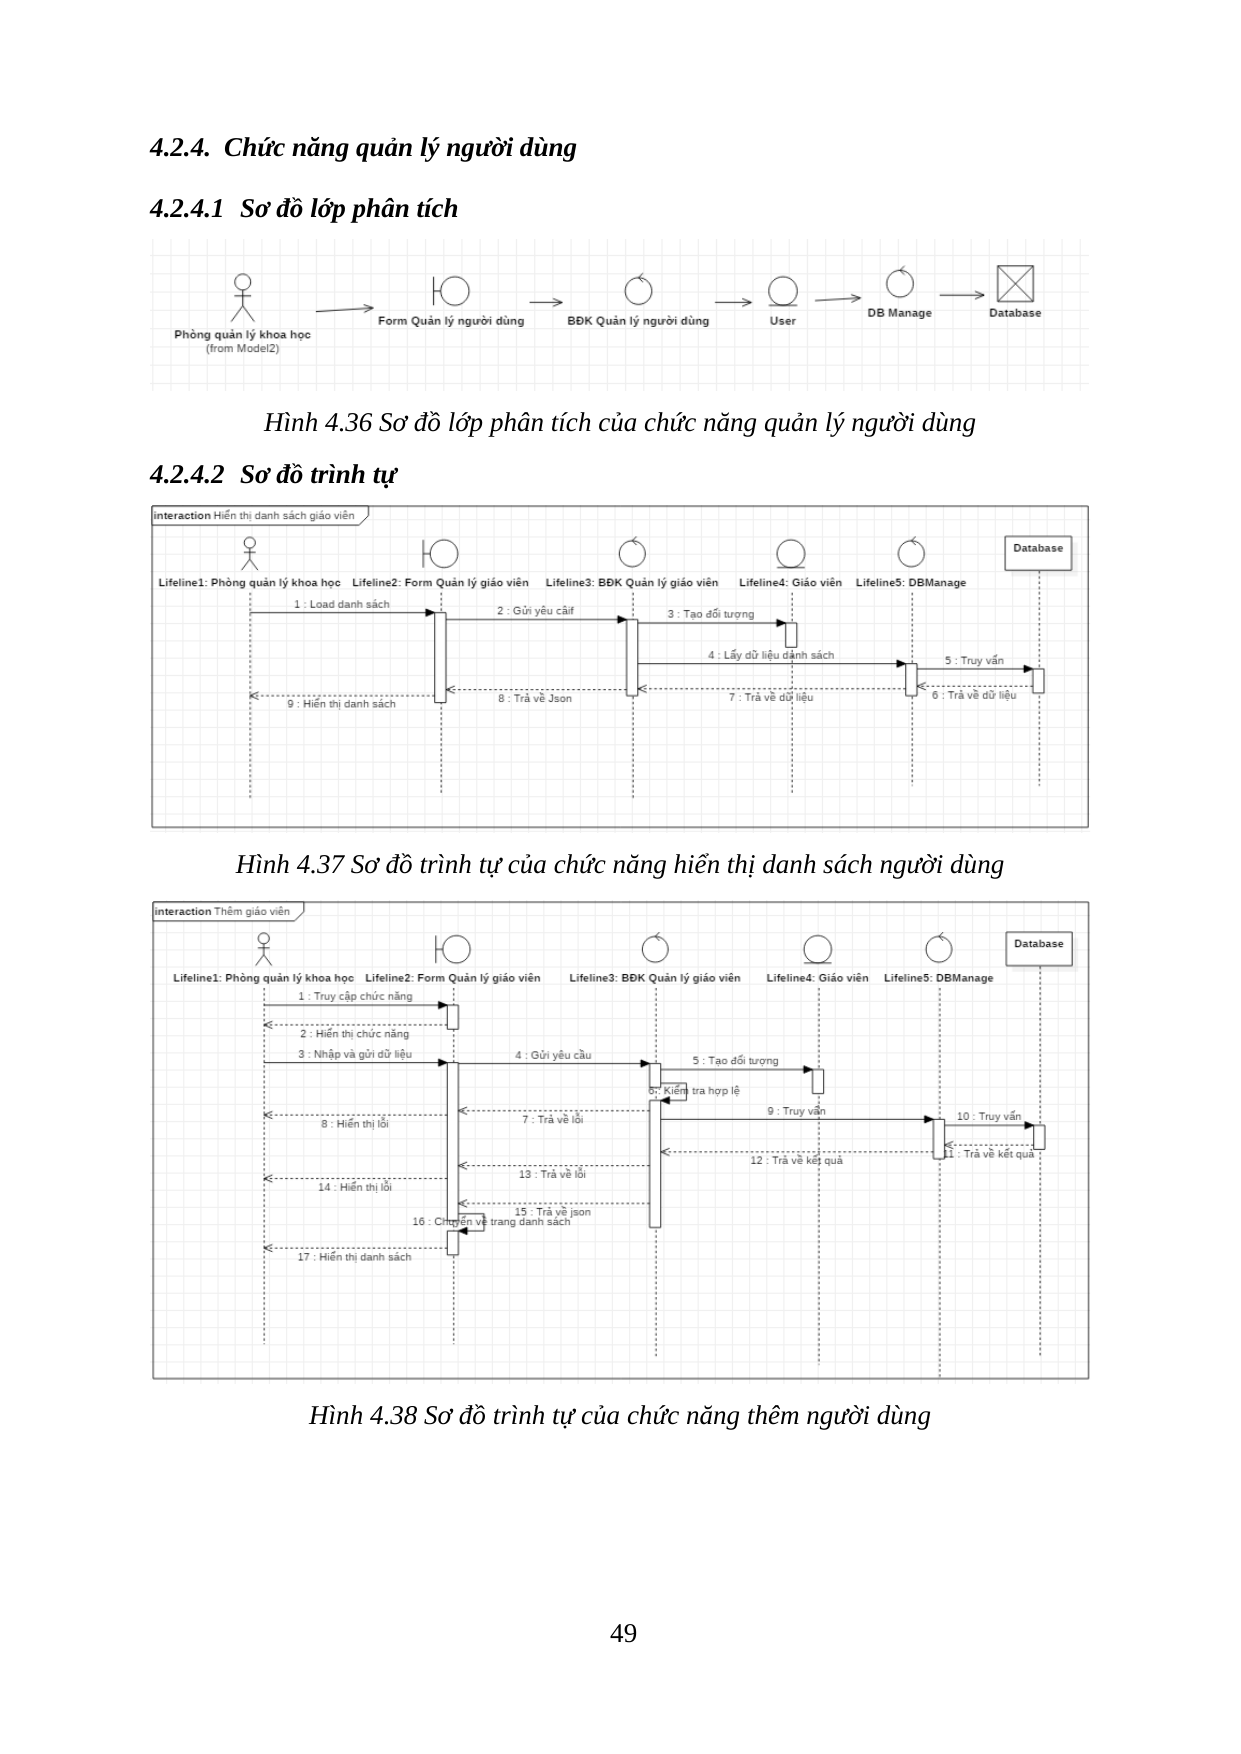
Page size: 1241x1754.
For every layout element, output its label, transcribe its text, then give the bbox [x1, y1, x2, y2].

subtitle Chức năng quản lý người dùng [150, 131, 1090, 162]
picture [150, 239, 1089, 391]
picture [150, 505, 1091, 833]
subtitle Sơ đồ trình tự [150, 458, 1090, 489]
subtitle Sơ đồ lớp phân tích [150, 192, 1090, 224]
picture [150, 900, 1091, 1384]
